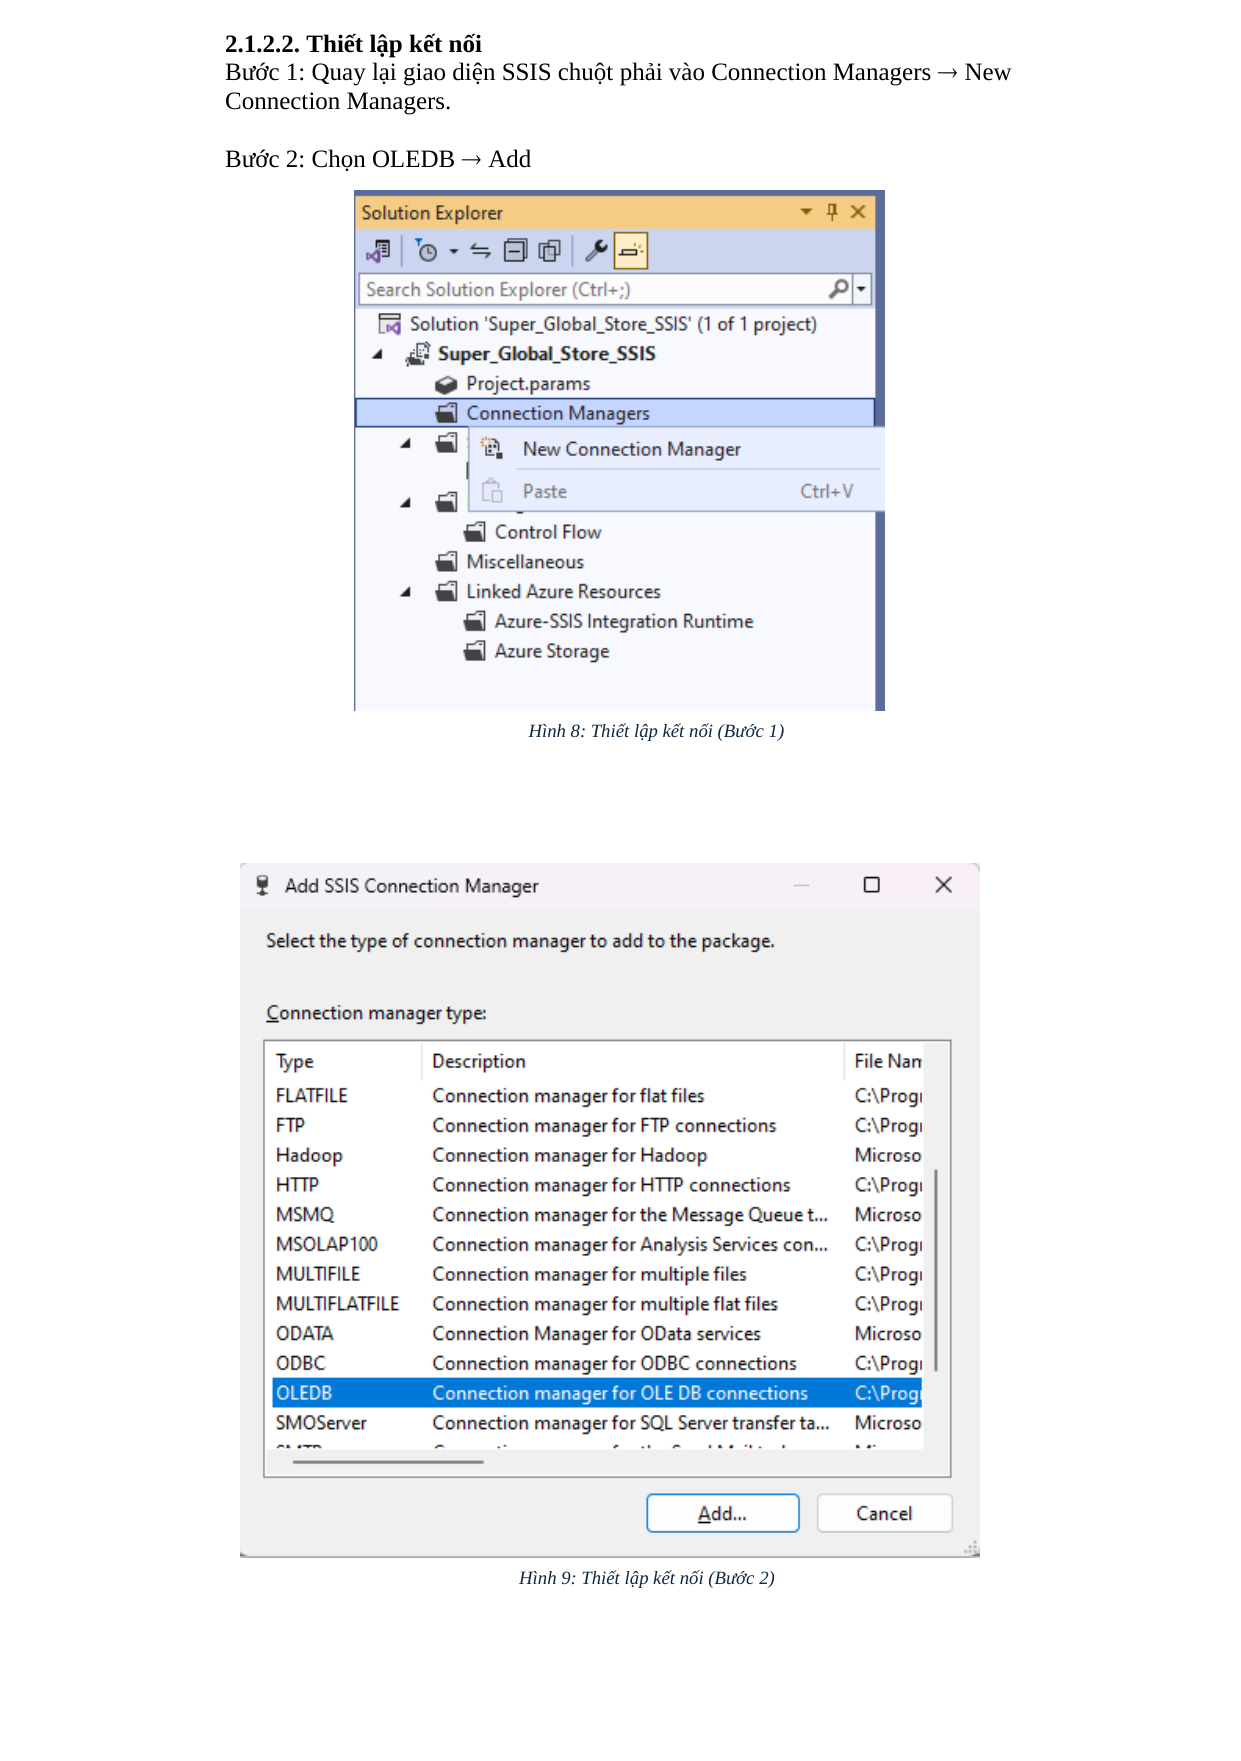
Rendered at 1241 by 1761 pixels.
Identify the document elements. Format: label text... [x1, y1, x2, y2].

text Bước 2: Chọn OLEDB Add [225, 144, 1090, 172]
text Bước 1: Quay lại giao diện SSIS chuột phải vào Connection Managers New Connection Managers. [225, 57, 1090, 115]
picture [240, 863, 980, 1558]
picture [354, 190, 885, 711]
text 2.1.2.2. Thiết lập kết nối [225, 29, 1090, 57]
